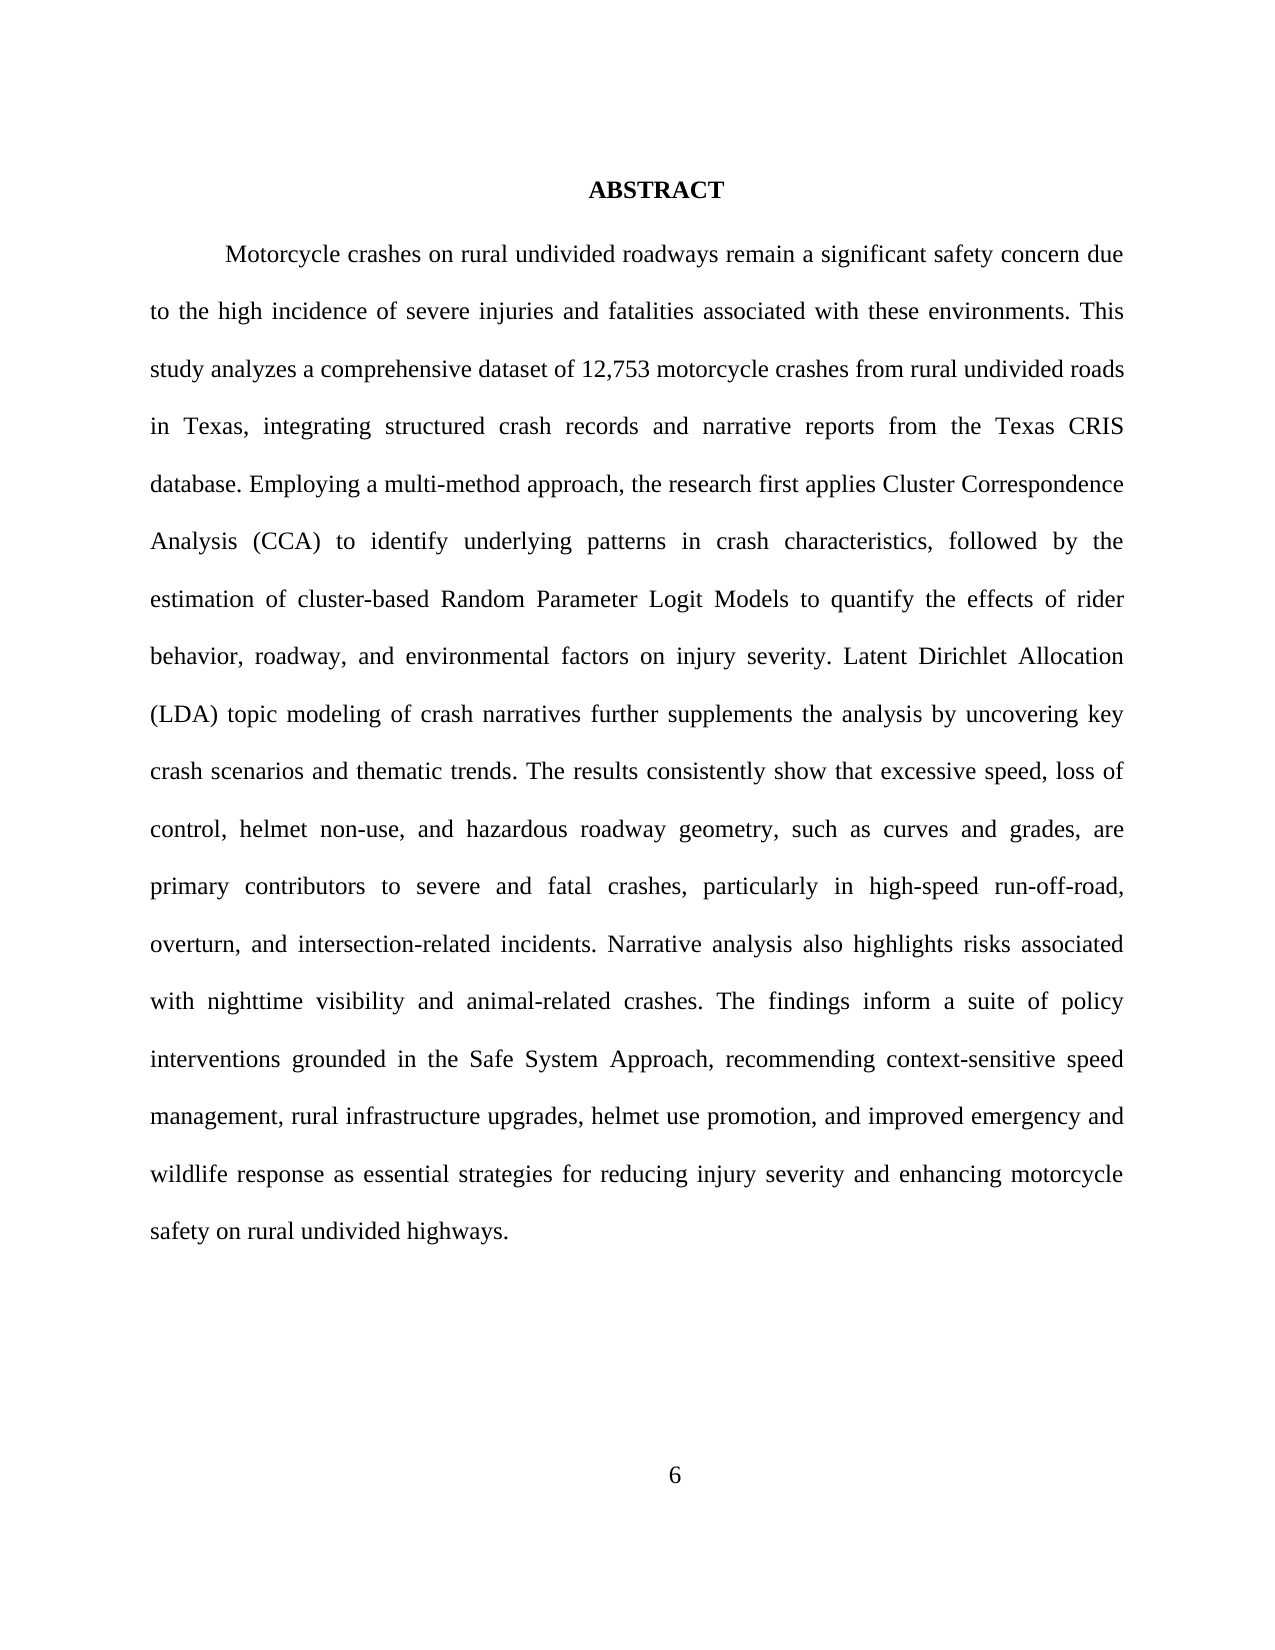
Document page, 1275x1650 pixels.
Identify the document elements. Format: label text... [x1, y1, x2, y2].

subtitle ABSTRACT [187, 175, 1125, 204]
text Motorcycle crashes on rural undivided roadways remain a significant safety concern due to the high incidence of severe injuries and fatalities associated with these environments. This study analyzes a comprehensive dataset of 12,753 motorcycle crashes from rural undivided roads in Texas, integrating structured crash records and narrative reports from the Texas CRIS database. Employing a multi-method approach, the research first applies Cluster Correspondence Analysis (CCA) to identify underlying patterns in crash characteristics, followed by the estimation of cluster-based Random Parameter Logit Models to quantify the effects of rider behavior, roadway, and environmental factors on injury severity. Latent Dirichlet Allocation (LDA) topic modeling of crash narratives further supplements the analysis by uncovering key crash scenarios and thematic trends. The results consistently show that excessive speed, loss of control, helmet non-use, and hazardous roadway geometry, such as curves and grades, are primary contributors to severe and fatal crashes, particularly in high-speed run-off-road, overturn, and intersection-related incidents. Narrative analysis also highlights risks associated with nighttime visibility and animal-related crashes. The findings inform a suite of policy interventions grounded in the Safe System Approach, recommending context-sensitive speed management, rural infrastructure upgrades, helmet use promotion, and improved emergency and wildlife response as essential strategies for reducing injury severity and enhancing motorcycle safety on rural undivided highways. [150, 239, 1125, 1245]
